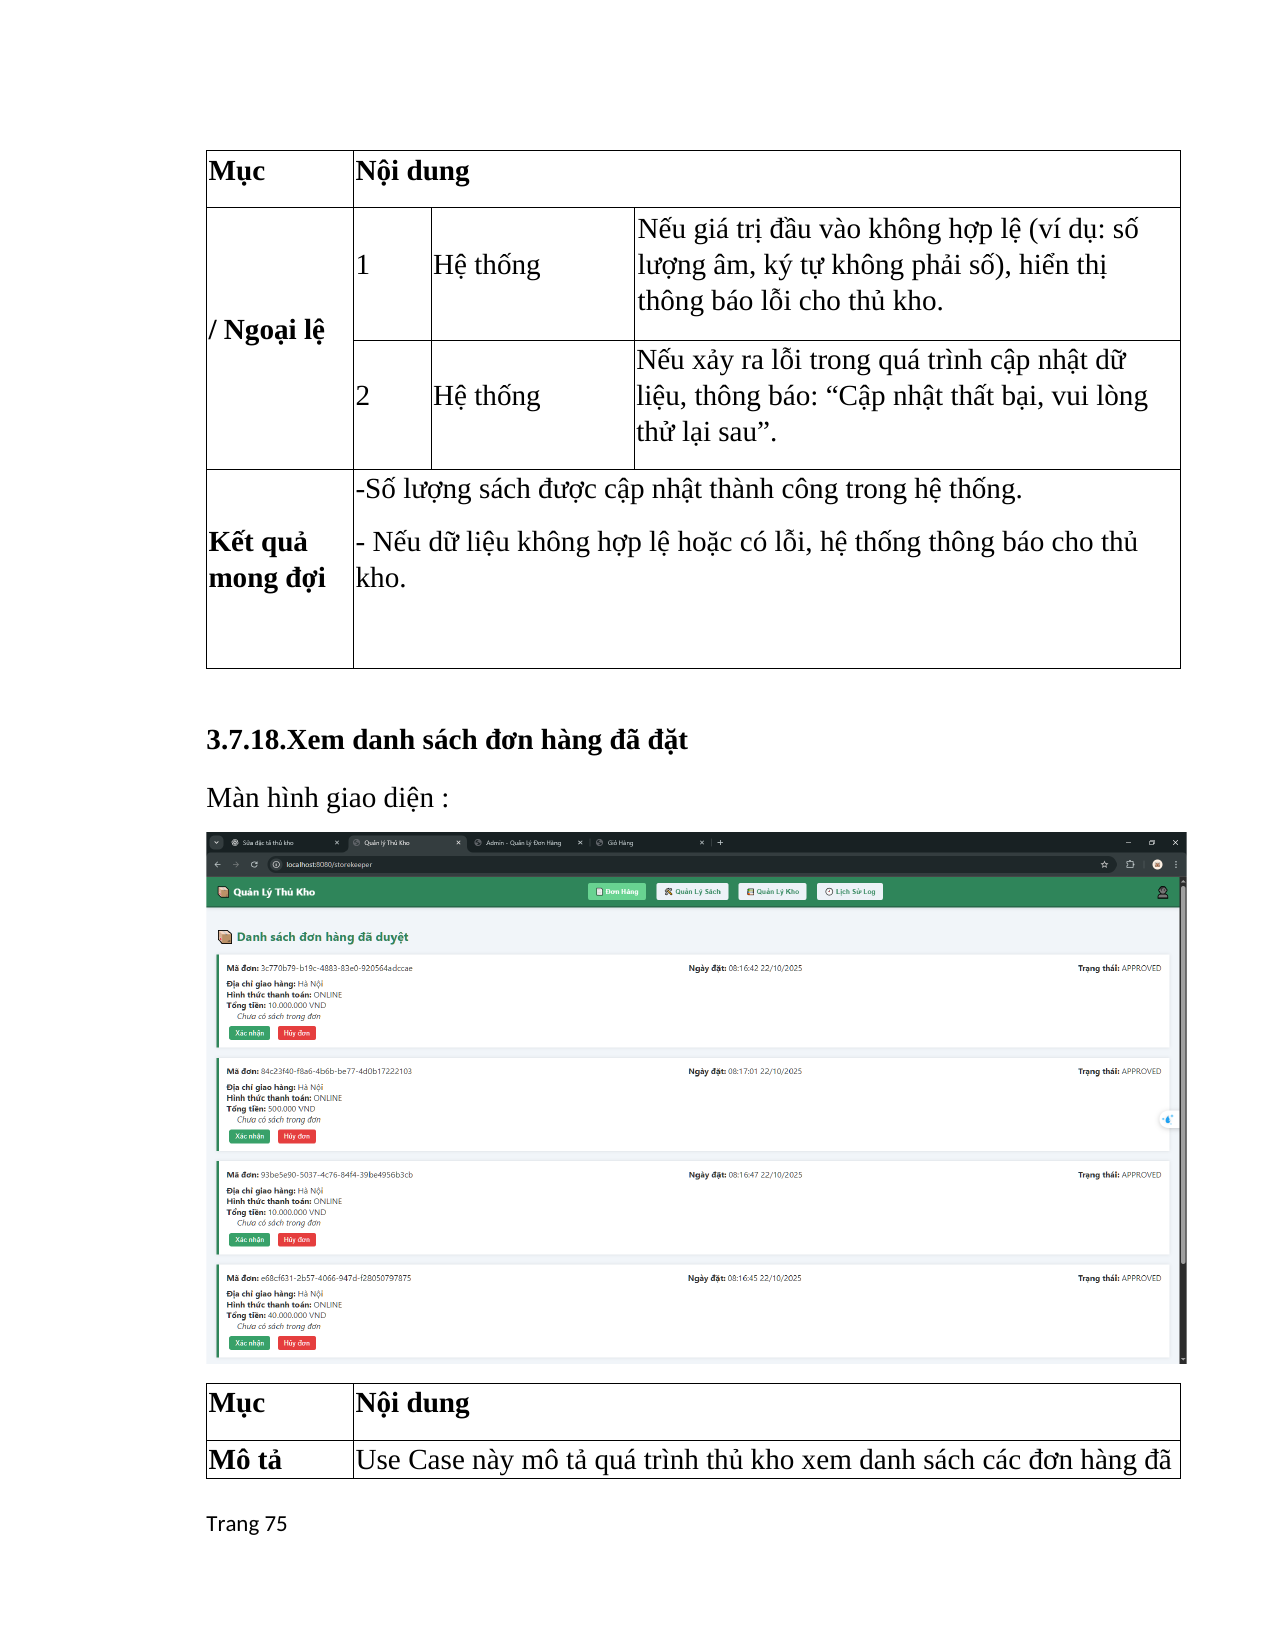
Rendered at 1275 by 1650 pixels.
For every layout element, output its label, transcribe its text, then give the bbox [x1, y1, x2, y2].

table_cell -Số lượng sách được cập nhật thành công trong hệ thống. - Nếu dữ liệu không hợp lệ hoặc có lỗi, hệ thống thông báo cho thủ kho. [354, 470, 1180, 667]
table_cell Hệ thống [432, 341, 634, 469]
table_cell Hệ thống [432, 208, 634, 339]
table_cell Nếu xảy ra lỗi trong quá trình cập nhật dữ liệu, thông báo: “Cập nhật thất bại, vui lòng thử lại sau”. [635, 341, 1180, 469]
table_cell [354, 1441, 1180, 1477]
table_cell 2 [354, 341, 431, 469]
table_cell Kết quả mong đợi [207, 470, 353, 667]
text Màn hình giao diện : [206, 780, 1187, 813]
subtitle 3.7.18.Xem danh sách đơn hàng đã đặt [206, 730, 1187, 755]
table_cell Mô tả [207, 1441, 353, 1477]
table_header Nội dung [354, 1384, 1180, 1440]
picture [206, 832, 1187, 1364]
table_header Nội dung [354, 151, 1180, 207]
table_header Mục [207, 1384, 353, 1440]
table_header Mục [207, 151, 353, 207]
table_cell [635, 208, 1180, 339]
table_cell 1 [354, 208, 431, 339]
table_cell Luồng phụ / Ngoại lệ [207, 208, 353, 469]
